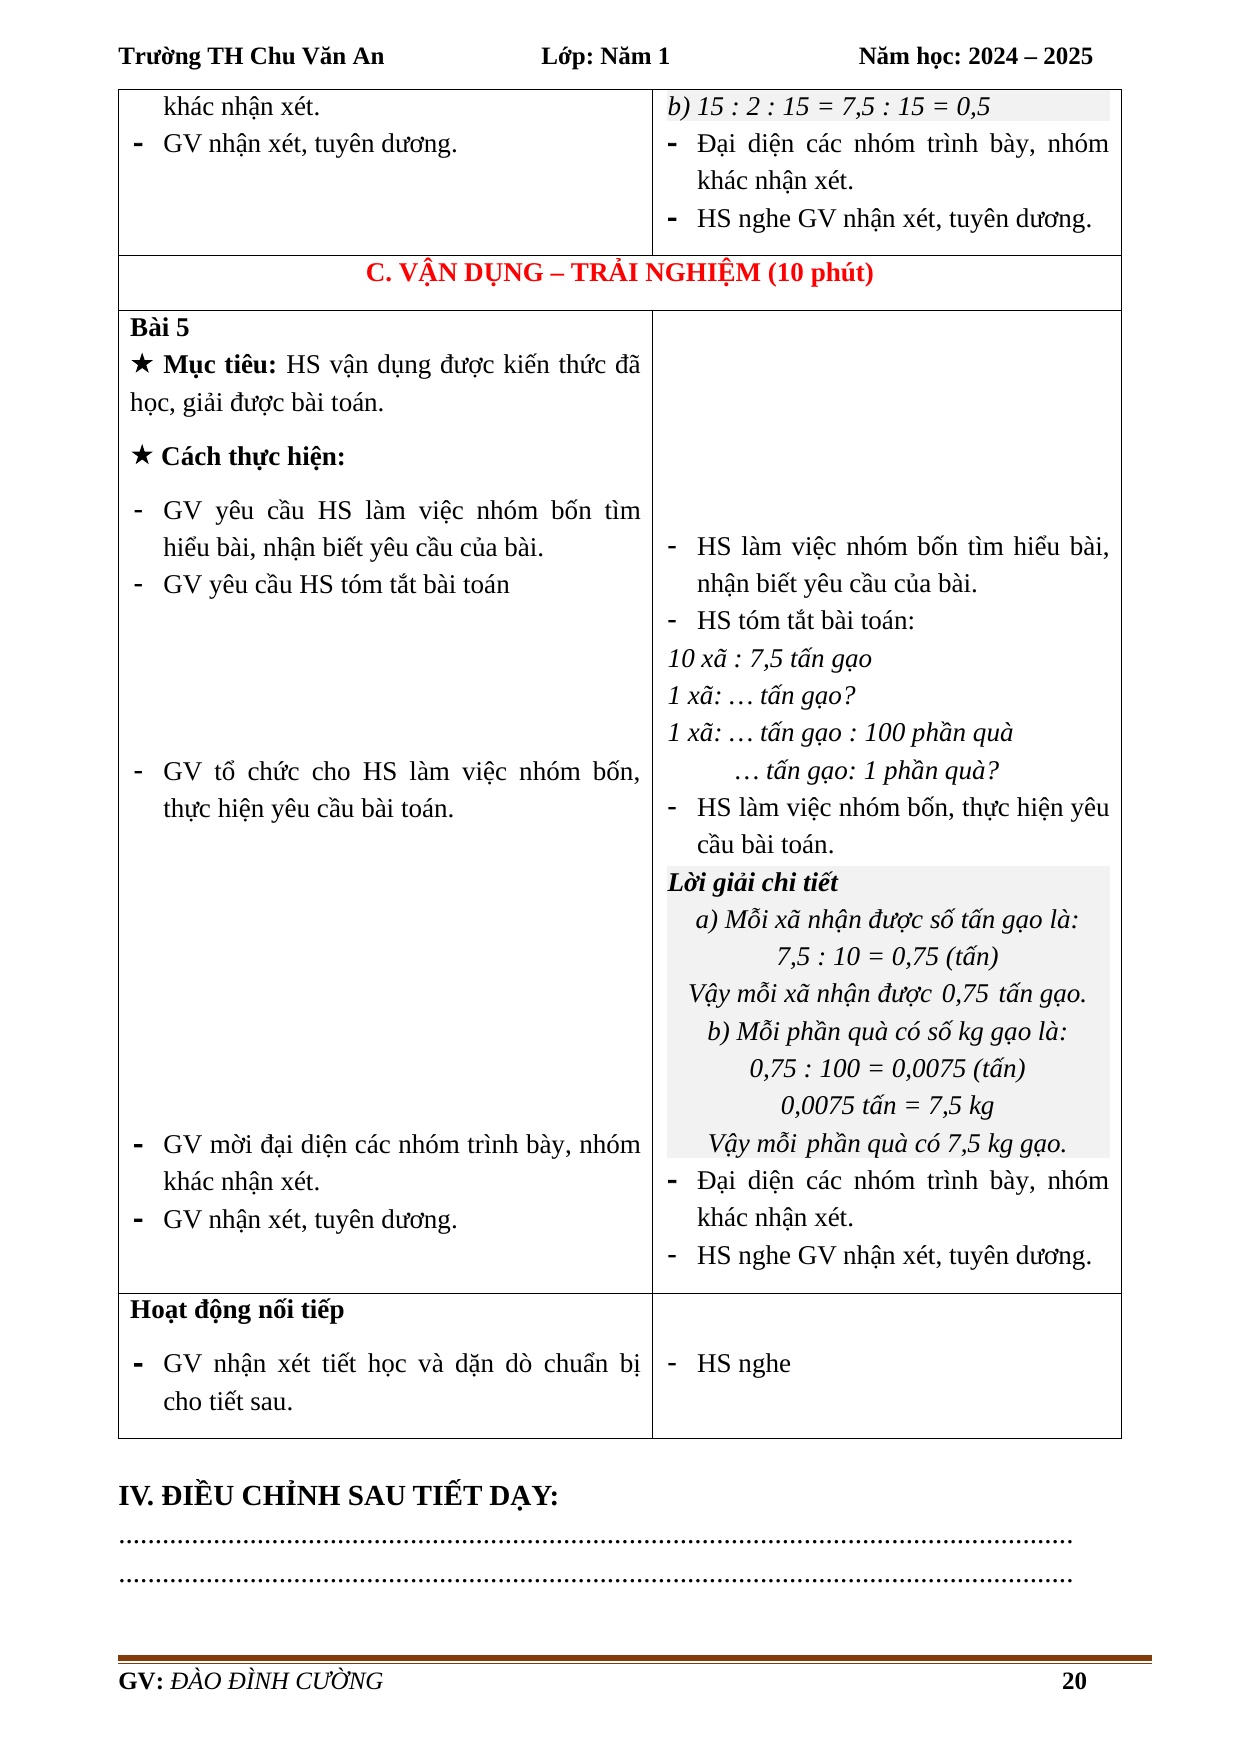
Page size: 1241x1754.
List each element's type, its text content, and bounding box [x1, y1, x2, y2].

table_cell Bài 5 Mục tiêu: HS vận dụng được kiến thức đã học, giải được bài toán. Cách thực hiện: GV yêu cầu HS làm việc nhóm bốn tìm hiểu bài, nhận biết yêu cầu của bài. GV yêu cầu HS tóm tắt bài toán GV tổ chức cho HS làm việc nhóm bốn, thực hiện yêu cầu bài toán. GV mời đại diện các nhóm trình bày, nhóm khác nhận xét. GV nhận xét, tuyên dương. [119, 311, 652, 1292]
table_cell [653, 90, 1121, 255]
text ................................................................................................................................... [118, 1555, 1152, 1588]
text ................................................................................................................................... [118, 1516, 1152, 1550]
table_cell HS làm việc nhóm bốn tìm hiểu bài, nhận biết yêu cầu của bài. HS tóm tắt bài toán: 10 xã : 7,5 tấn gạo 1 xã: … tấn gạo? 1 xã: … tấn gạo : 100 phần quà … tấn gạo: 1 phần quà? HS làm việc nhóm bốn, thực hiện yêu cầu bài toán. Lời giải chi tiết a) Mỗi xã nhận được số tấn gạo là: 7,5 : 10 = 0,75 (tấn) Vậy mỗi xã nhận được 0,75 tấn gạo. b) Mỗi phần quà có số kg gạo là: 0,75 : 100 = 0,0075 (tấn) 0,0075 tấn = 7,5 kg Vậy mỗi phần quà có 7,5 kg gạo. Đại diện các nhóm trình bày, nhóm khác nhận xét. HS nghe GV nhận xét, tuyên dương. [653, 311, 1121, 1292]
table_cell HS nghe [653, 1294, 1121, 1438]
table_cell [119, 90, 652, 255]
table_cell C. VẬN DỤNG – TRẢI NGHIỆM (10 phút) [119, 256, 1121, 310]
text IV. ĐIỀU CHỈNH SAU TIẾT DẠY: [118, 1478, 1152, 1511]
table_cell Hoạt động nối tiếp GV nhận xét tiết học và dặn dò chuẩn bị cho tiết sau. [119, 1294, 652, 1438]
